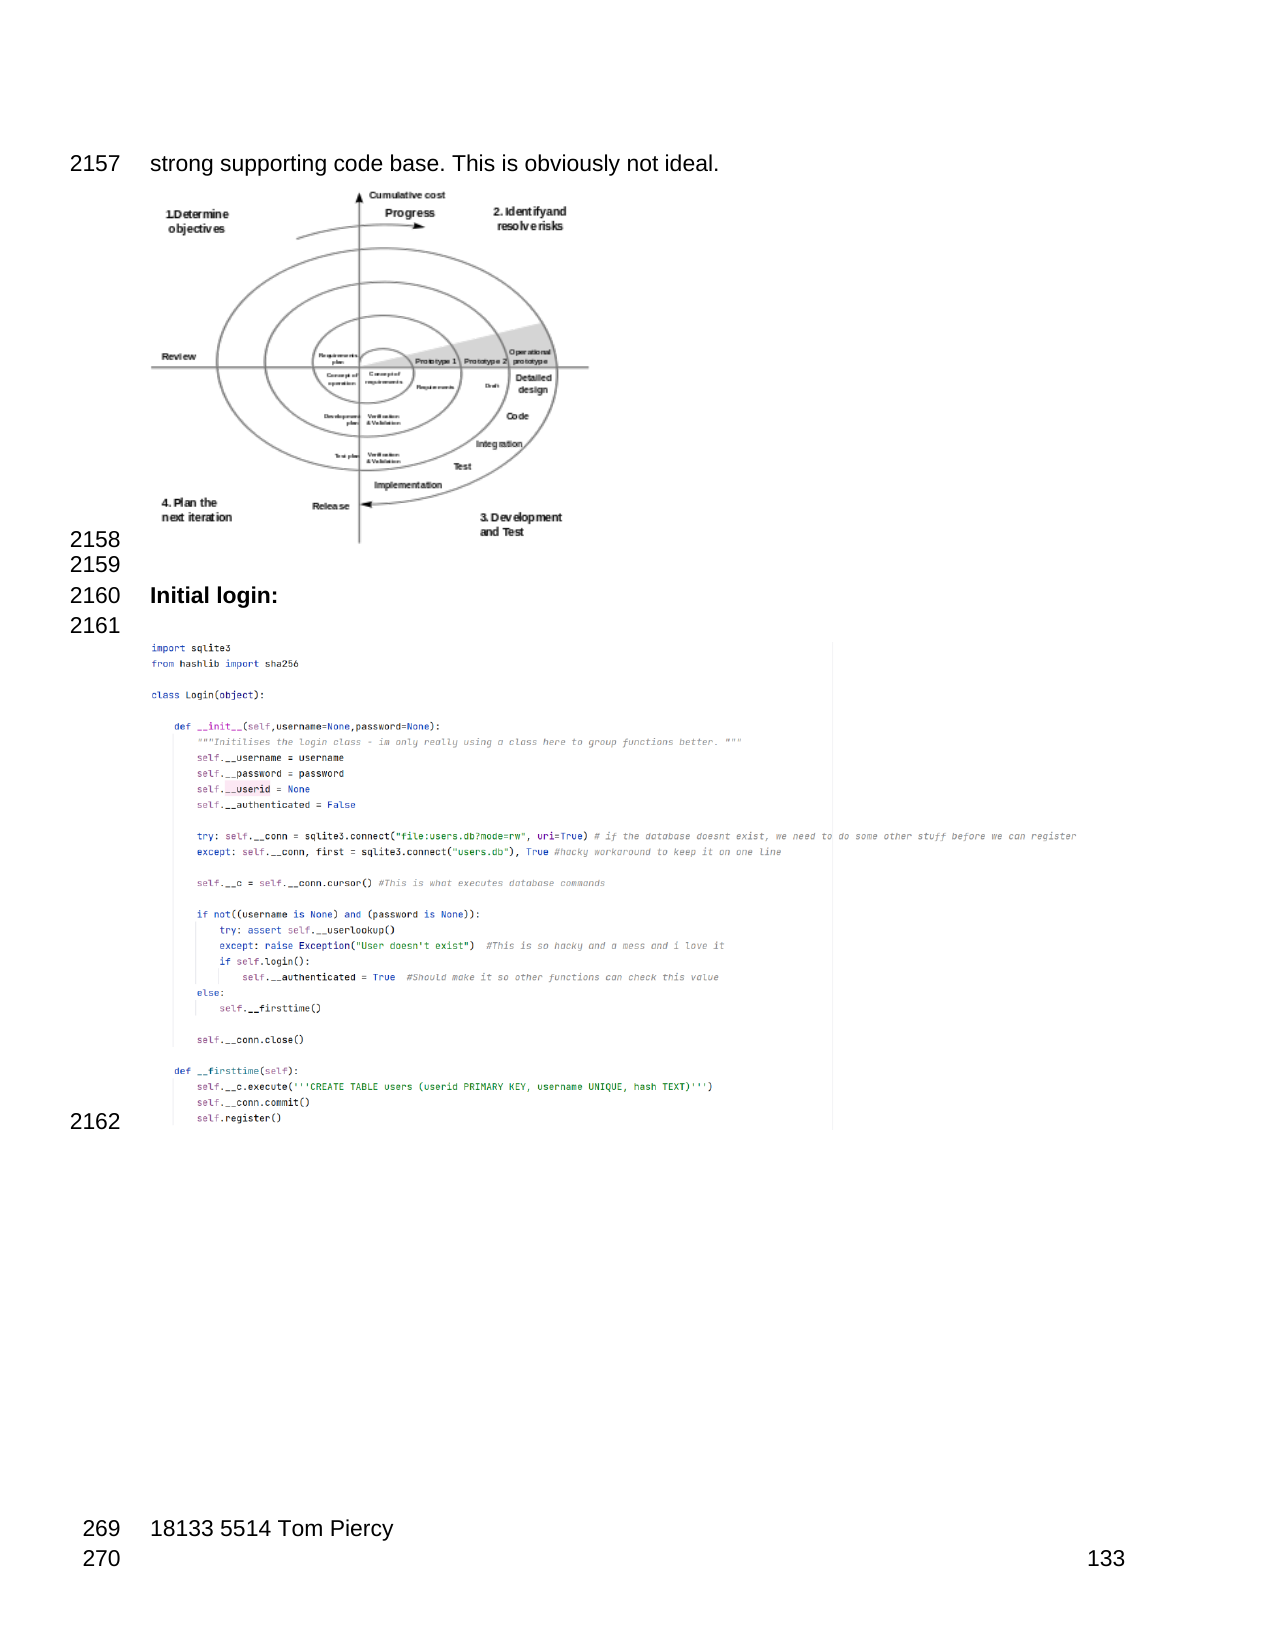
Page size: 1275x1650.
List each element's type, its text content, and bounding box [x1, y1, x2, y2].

text Initial login: [150, 582, 1125, 608]
picture [150, 180, 590, 548]
picture [150, 642, 1124, 1130]
